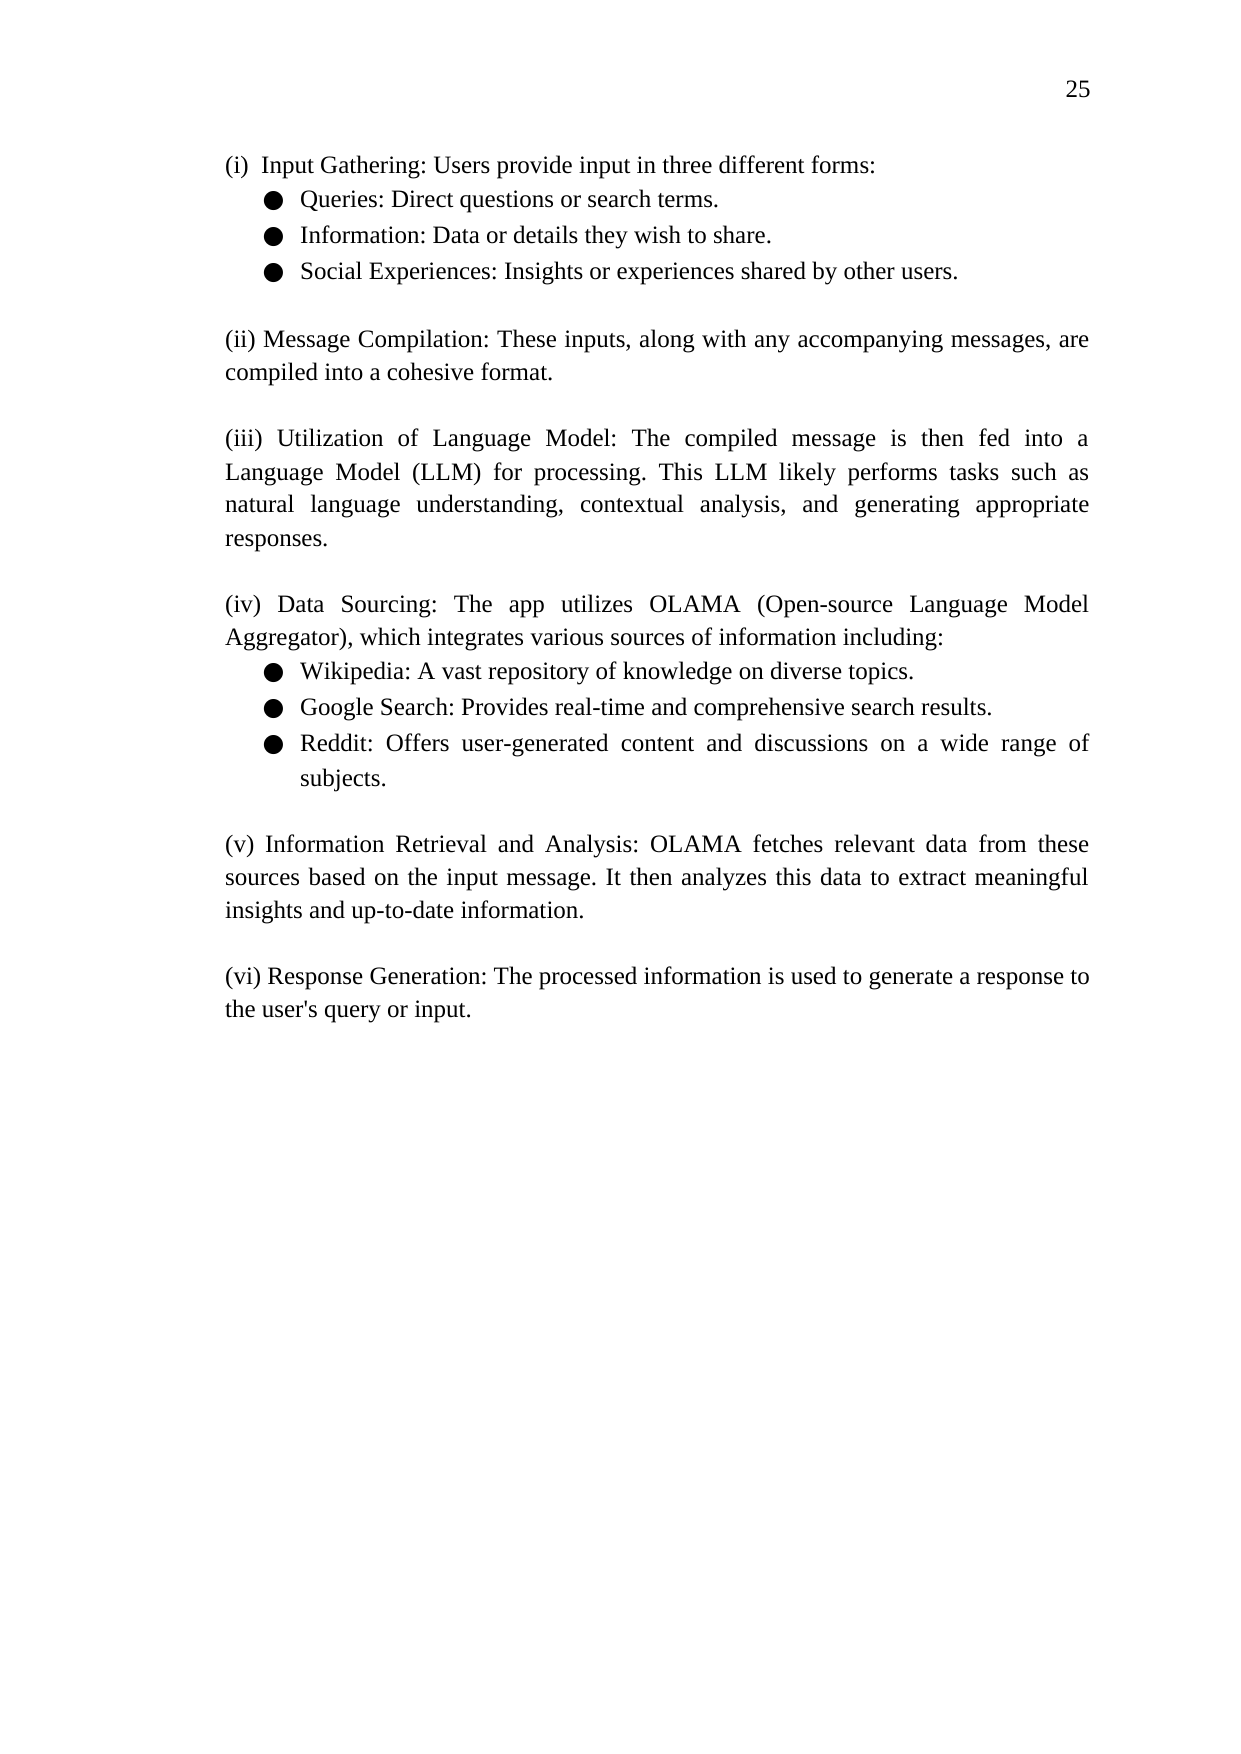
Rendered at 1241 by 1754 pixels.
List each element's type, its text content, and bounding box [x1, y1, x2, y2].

text (iii) Utilization of Language Model: The compiled message is then fed into a Language Model (LLM) for processing. This LLM likely performs tasks such as natural language understanding, contextual analysis, and generating appropriate responses. [225, 423, 1090, 551]
text (iv) Data Sourcing: The app utilizes OLAMA (Open-source Language Model Aggregator), which integrates various sources of information including: [225, 589, 1090, 650]
list Wikipedia: A vast repository of knowledge on diverse topics. [262, 655, 1090, 686]
list Queries: Direct questions or search terms. [262, 183, 1090, 214]
text (i) Input Gathering: Users provide input in three different forms: [225, 150, 1090, 179]
list Google Search: Provides real-time and comprehensive search results. [262, 691, 1090, 722]
text (vi) Response Generation: The processed information is used to generate a response to the user's query or input. [225, 961, 1090, 1023]
text (v) Information Retrieval and Analysis: OLAMA fetches relevant data from these sources based on the input message. It then analyzes this data to extract meaningful insights and up-to-date information. [225, 829, 1090, 923]
list Social Experiences: Insights or experiences shared by other users. [262, 255, 1090, 287]
text (ii) Message Compilation: These inputs, along with any accompanying messages, are compiled into a cohesive format. [225, 324, 1090, 386]
list Reddit: Offers user-generated content and discussions on a wide range of subjects. [262, 727, 1090, 791]
list Information: Data or details they wish to share. [262, 219, 1090, 251]
